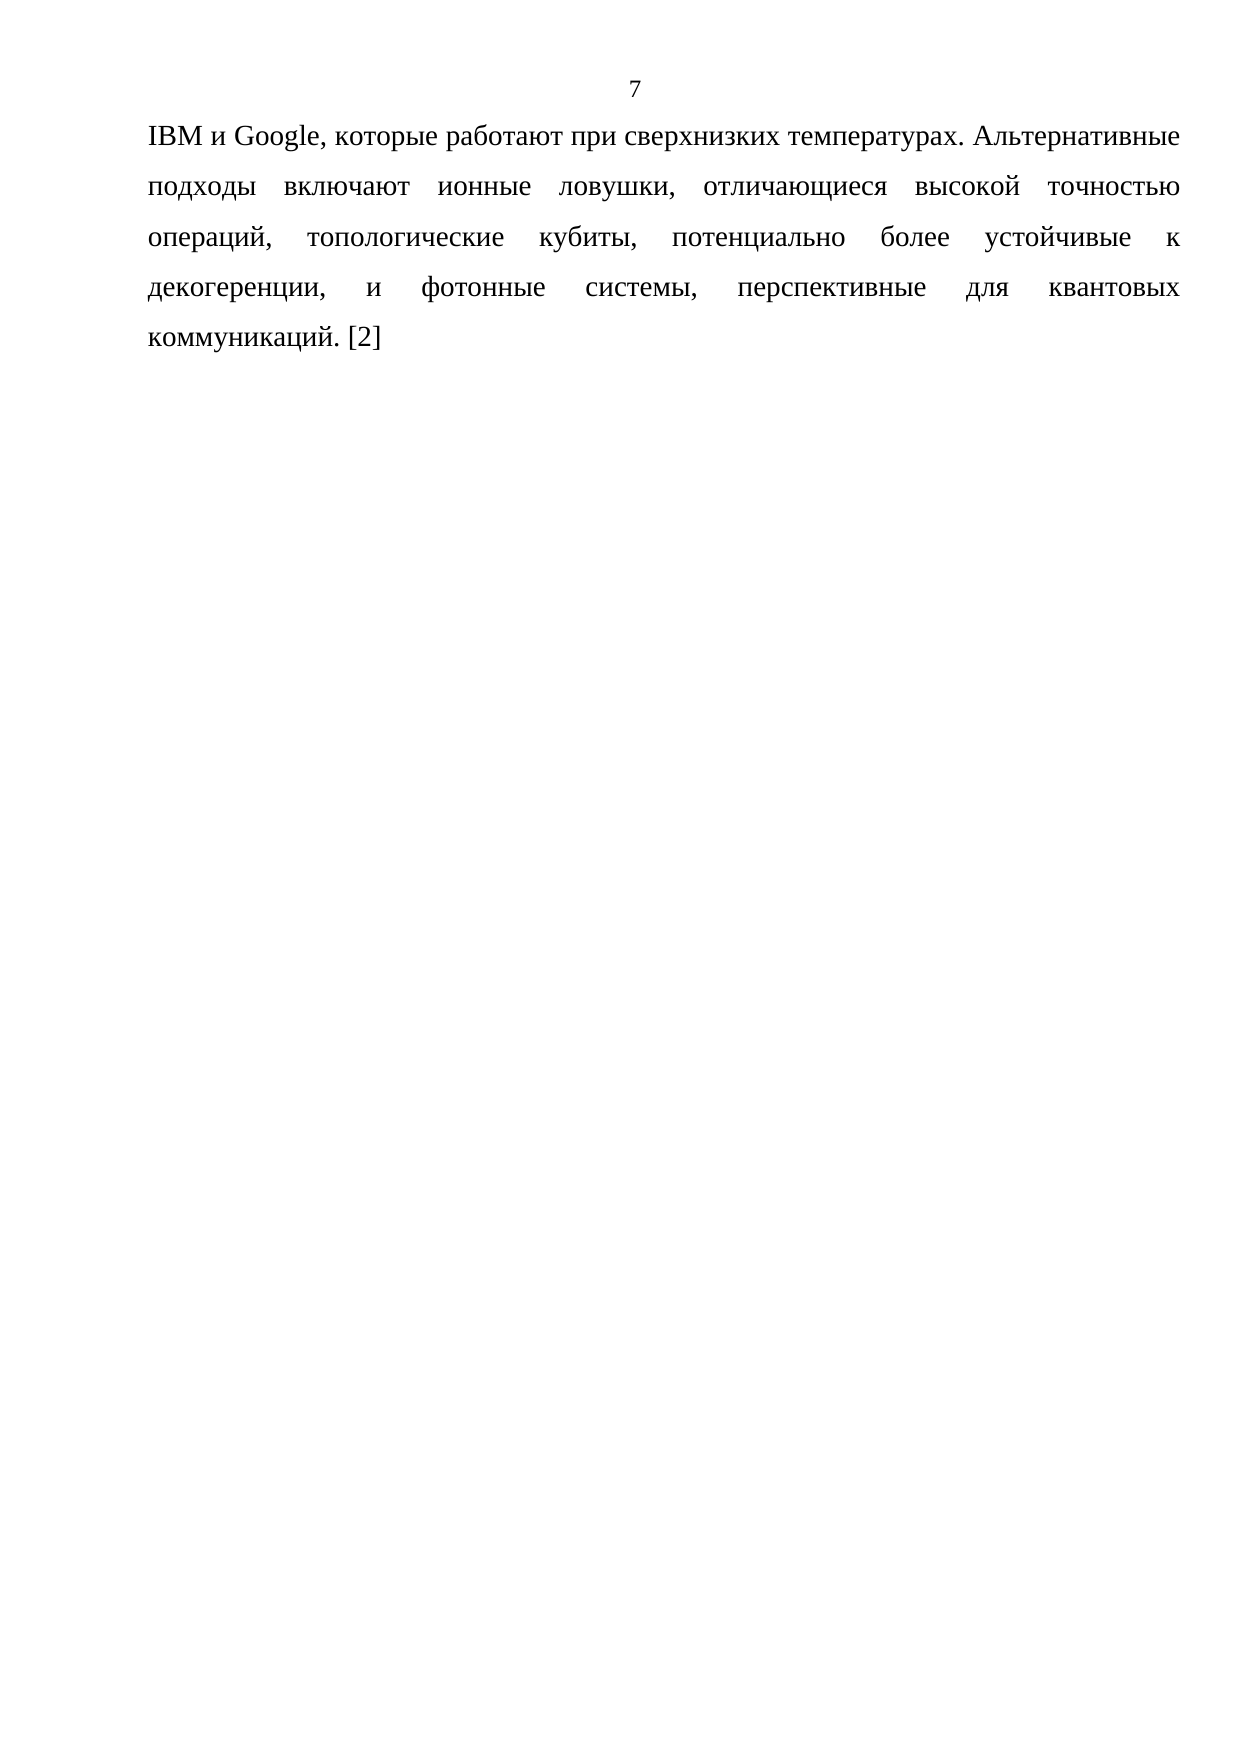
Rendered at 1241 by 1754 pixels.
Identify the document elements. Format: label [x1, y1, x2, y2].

text [148, 118, 1181, 353]
